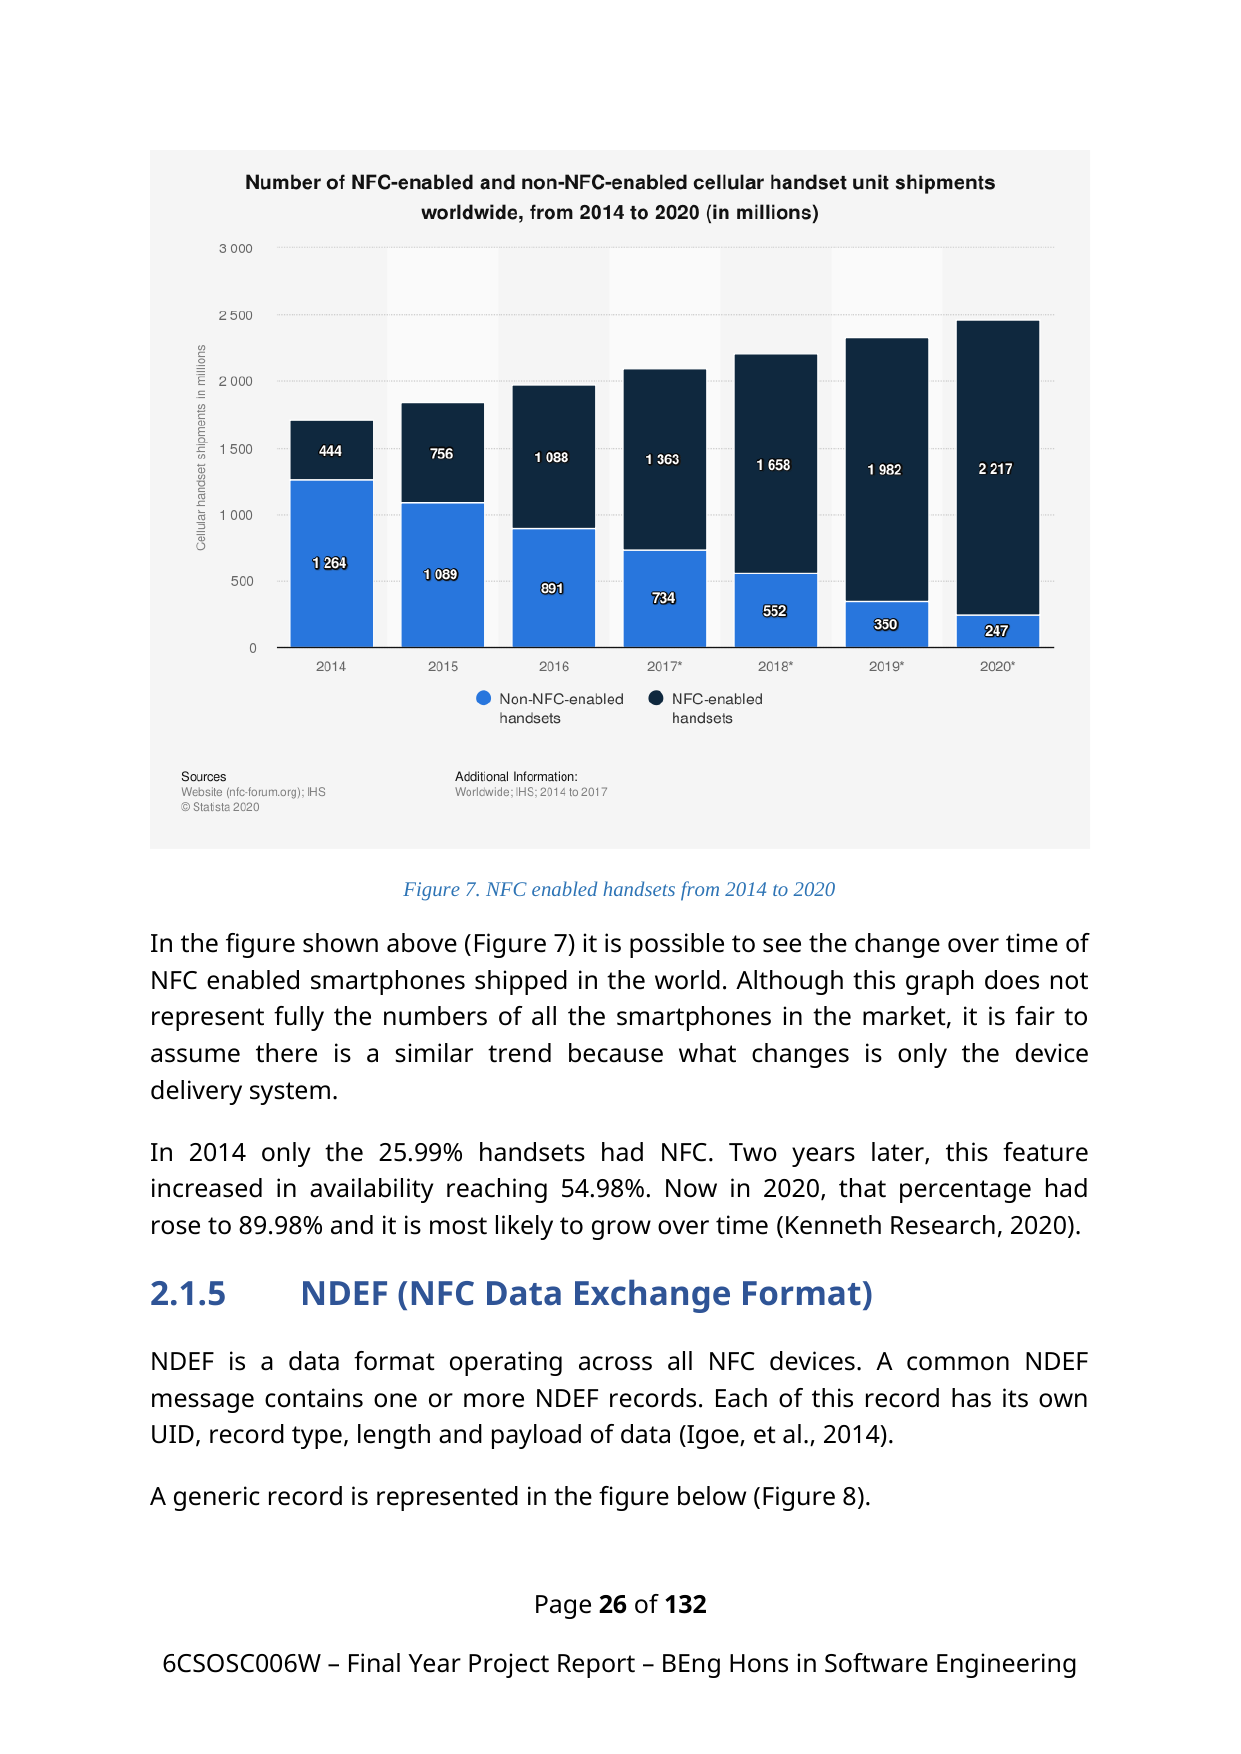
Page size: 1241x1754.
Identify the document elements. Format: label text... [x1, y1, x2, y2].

text NDEF is a data format operating across all NFC devices. A common NDEF message contains one or more NDEF records. Each of this record has its own UID, record type, length and payload of data . [150, 1344, 1090, 1451]
text In the figure shown above (Figure 7) it is possible to see the change over time of NFC enabled smartphones shipped in the world. Although this graph does not represent fully the numbers of all the smartphones in the market, it is fair to assume there is a similar trend because what changes is only the device delivery system. [150, 926, 1090, 1107]
text A generic record is represented in the figure below (Figure 8). [150, 1479, 1090, 1513]
text Figure . NFC enabled handsets from 2014 to 2020 [150, 876, 1090, 901]
text In 2014 only the 25.99% handsets had NFC. Two years later, this feature increased in availability reaching 54.98%. Now in 2020, that percentage had rose to 89.98% and it is most likely to grow over time . [150, 1134, 1090, 1242]
subtitle NDEF (NFC Data Exchange Format) [150, 1270, 1090, 1315]
picture [150, 150, 1091, 849]
